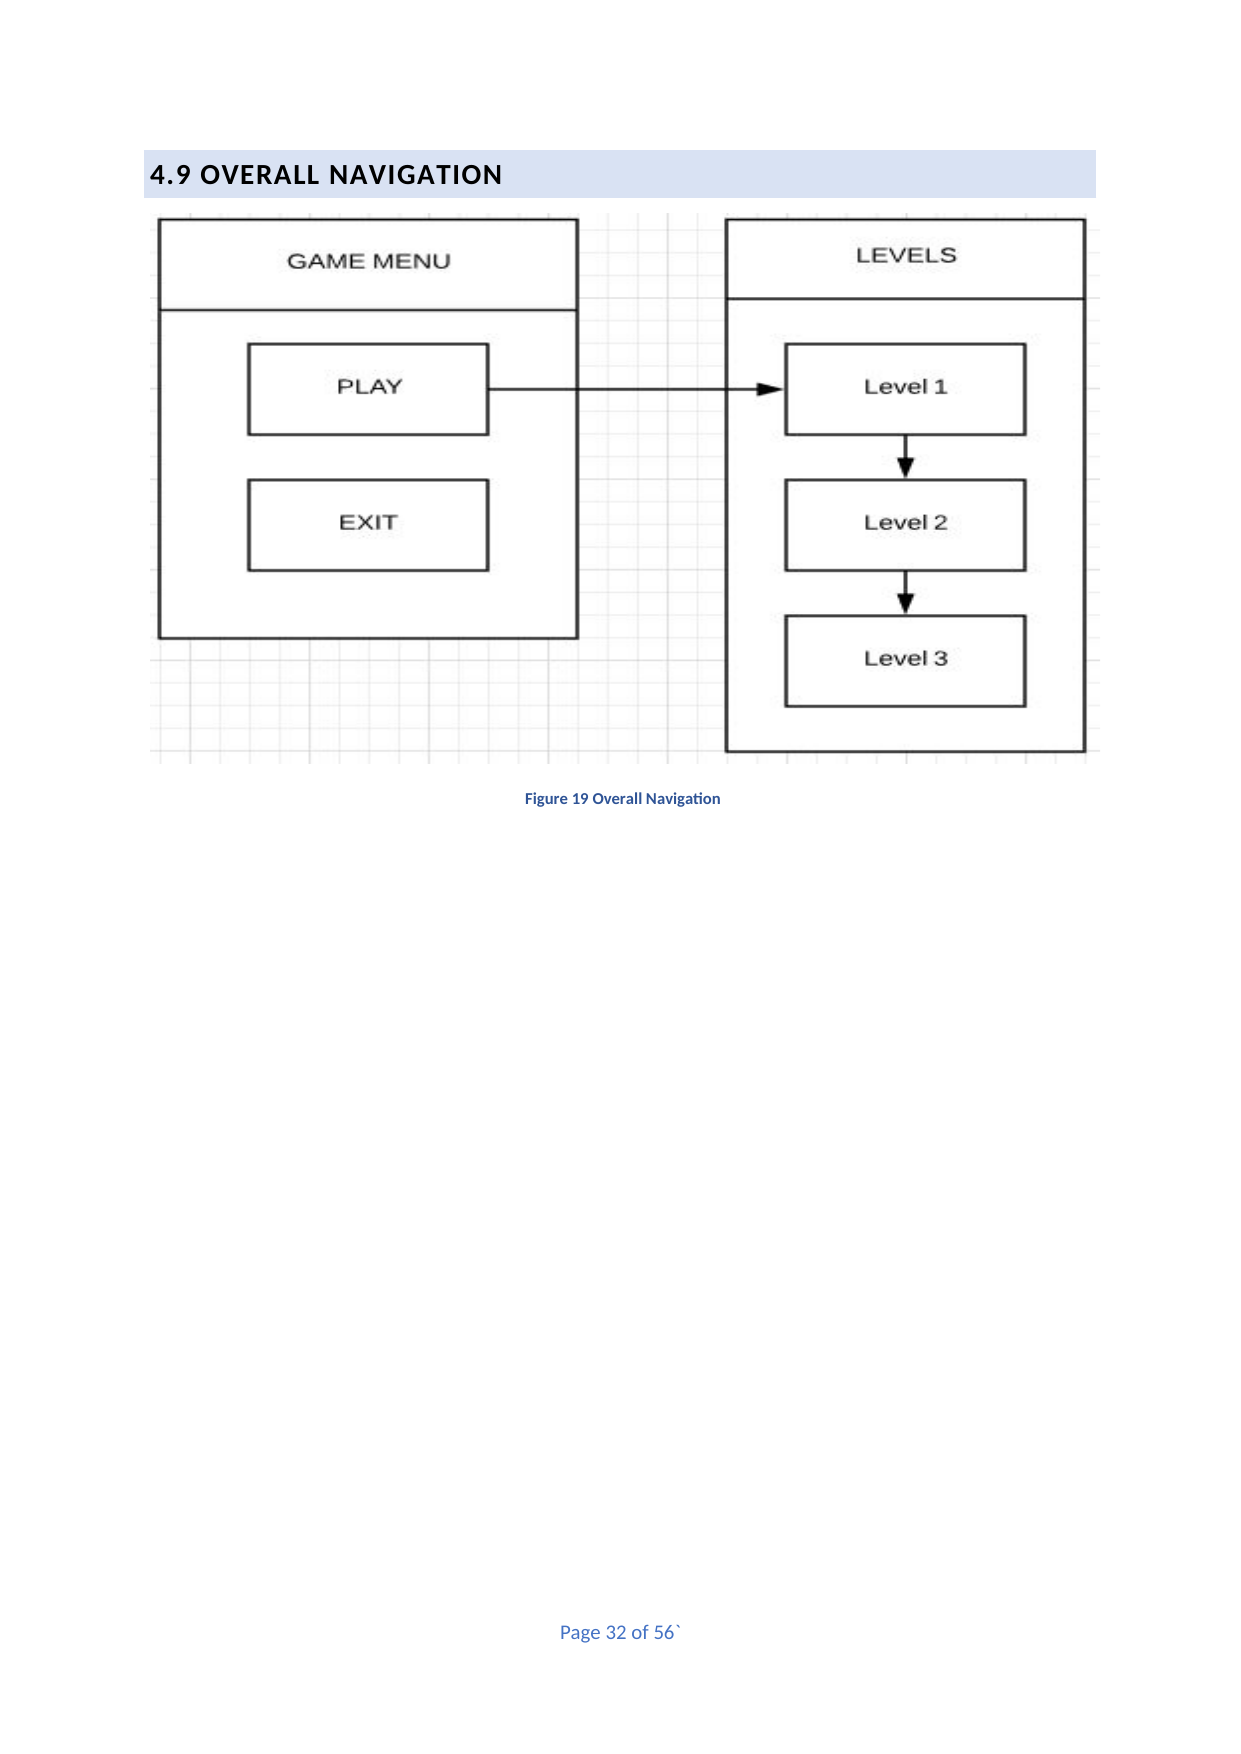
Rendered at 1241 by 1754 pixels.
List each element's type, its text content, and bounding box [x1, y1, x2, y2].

text Figure 19 Overall Navigation [450, 788, 1090, 808]
subtitle 4.9 OVERALL NAVIGATION [150, 156, 1090, 192]
picture [150, 213, 1100, 764]
